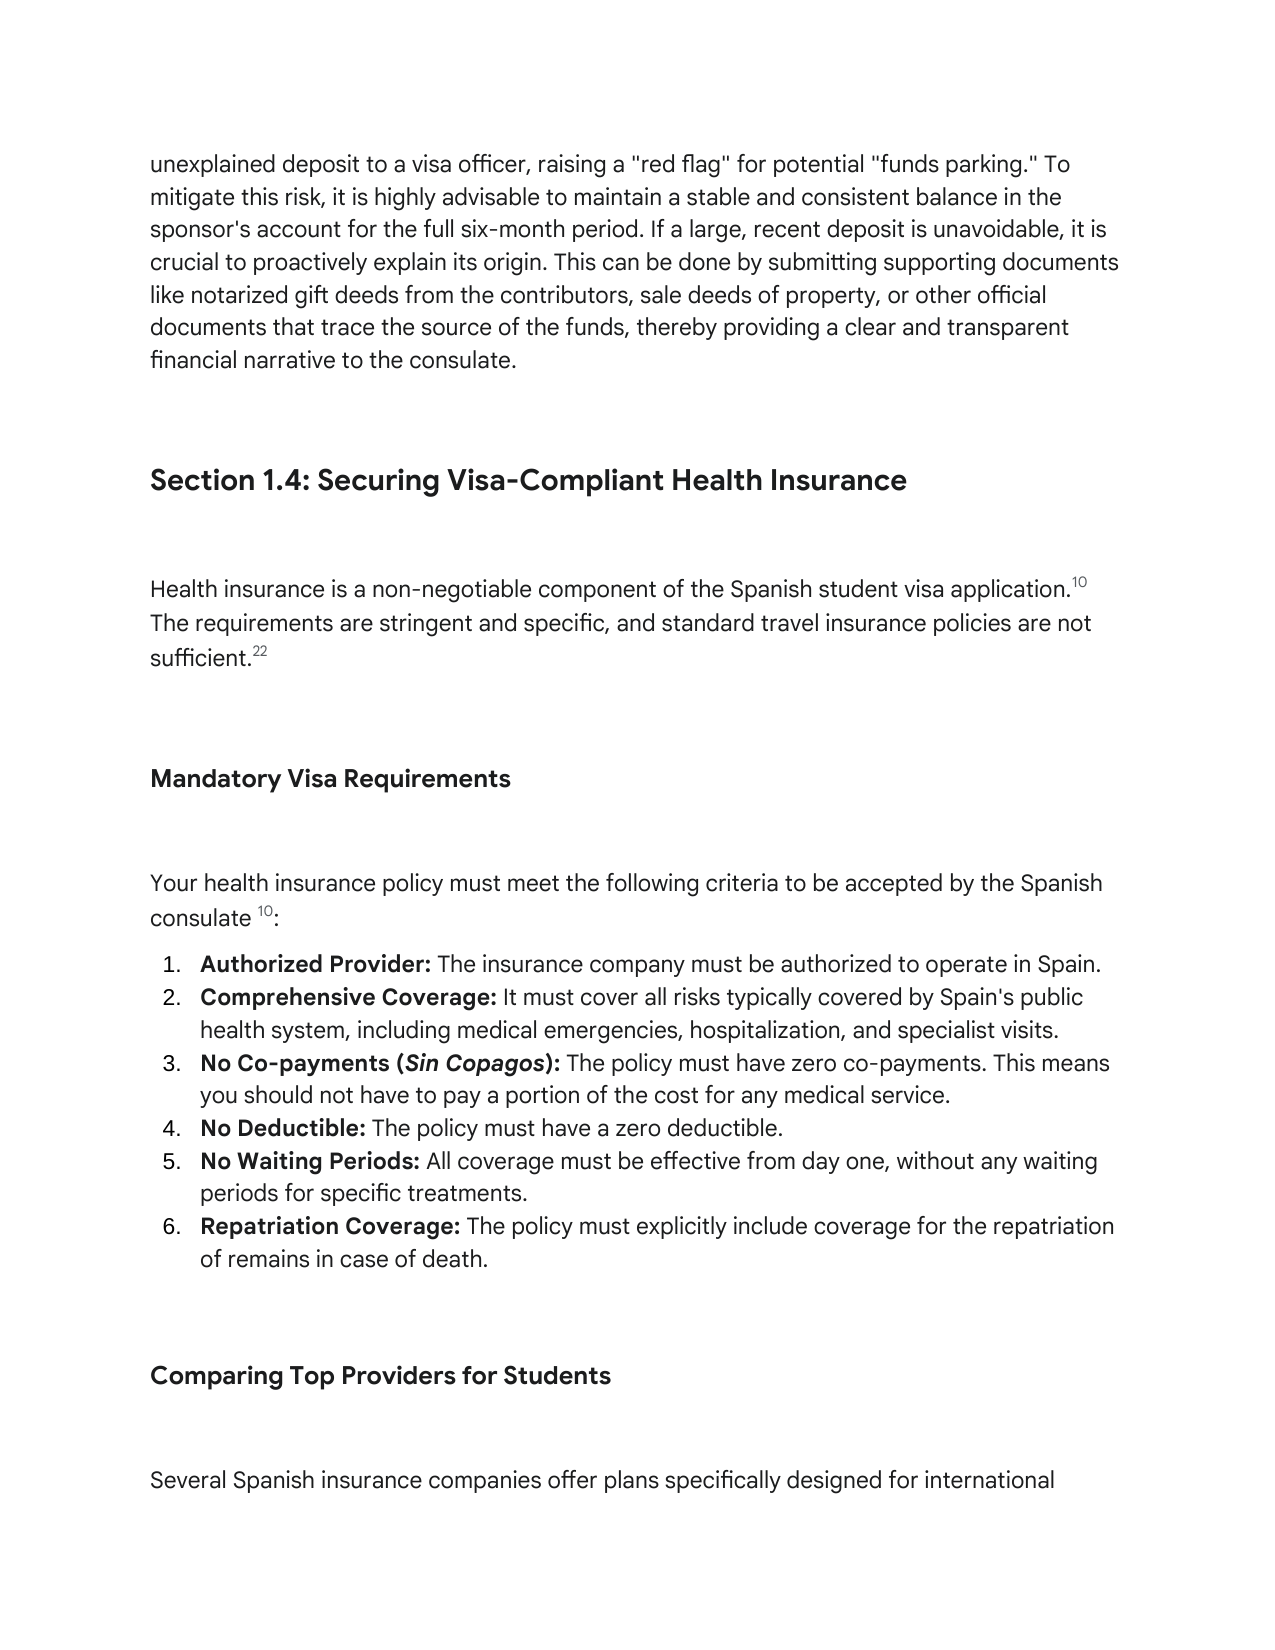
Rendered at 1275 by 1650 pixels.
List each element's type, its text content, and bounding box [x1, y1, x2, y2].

list No Waiting Periods: All coverage must be effective from day one, without any waiting periods for specific treatments. [162, 1147, 1125, 1208]
subtitle Comparing Top Providers for Students [150, 1361, 1125, 1392]
list No Deductible: The policy must have a zero deductible. [162, 1114, 1125, 1143]
subtitle Mandatory Visa Requirements [150, 763, 1125, 795]
list Repatriation Coverage: The policy must explicitly include coverage for the repatriation of remains in case of death. [162, 1212, 1125, 1274]
list Comprehensive Coverage: It must cover all risks typically covered by Spain's public health system, including medical emergencies, hospitalization, and specialist visits. [162, 983, 1125, 1045]
list No Co-payments (Sin Copagos): The policy must have zero co-payments. This means you should not have to pay a portion of the cost for any medical service. [162, 1049, 1125, 1110]
text Health insurance is a non-negotiable component of the Spanish student visa application.10 The requirements are stringent and specific, and standard travel insurance policies are not sufficient.22 [150, 573, 1125, 673]
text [150, 1466, 1125, 1495]
list Authorized Provider: The insurance company must be authorized to operate in Spain. [162, 951, 1125, 979]
subtitle Section 1.4: Securing Visa-Compliant Health Insurance [150, 462, 1125, 498]
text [150, 150, 1125, 375]
text Your health insurance policy must meet the following criteria to be accepted by the Spanish consulate 10: [150, 869, 1125, 934]
